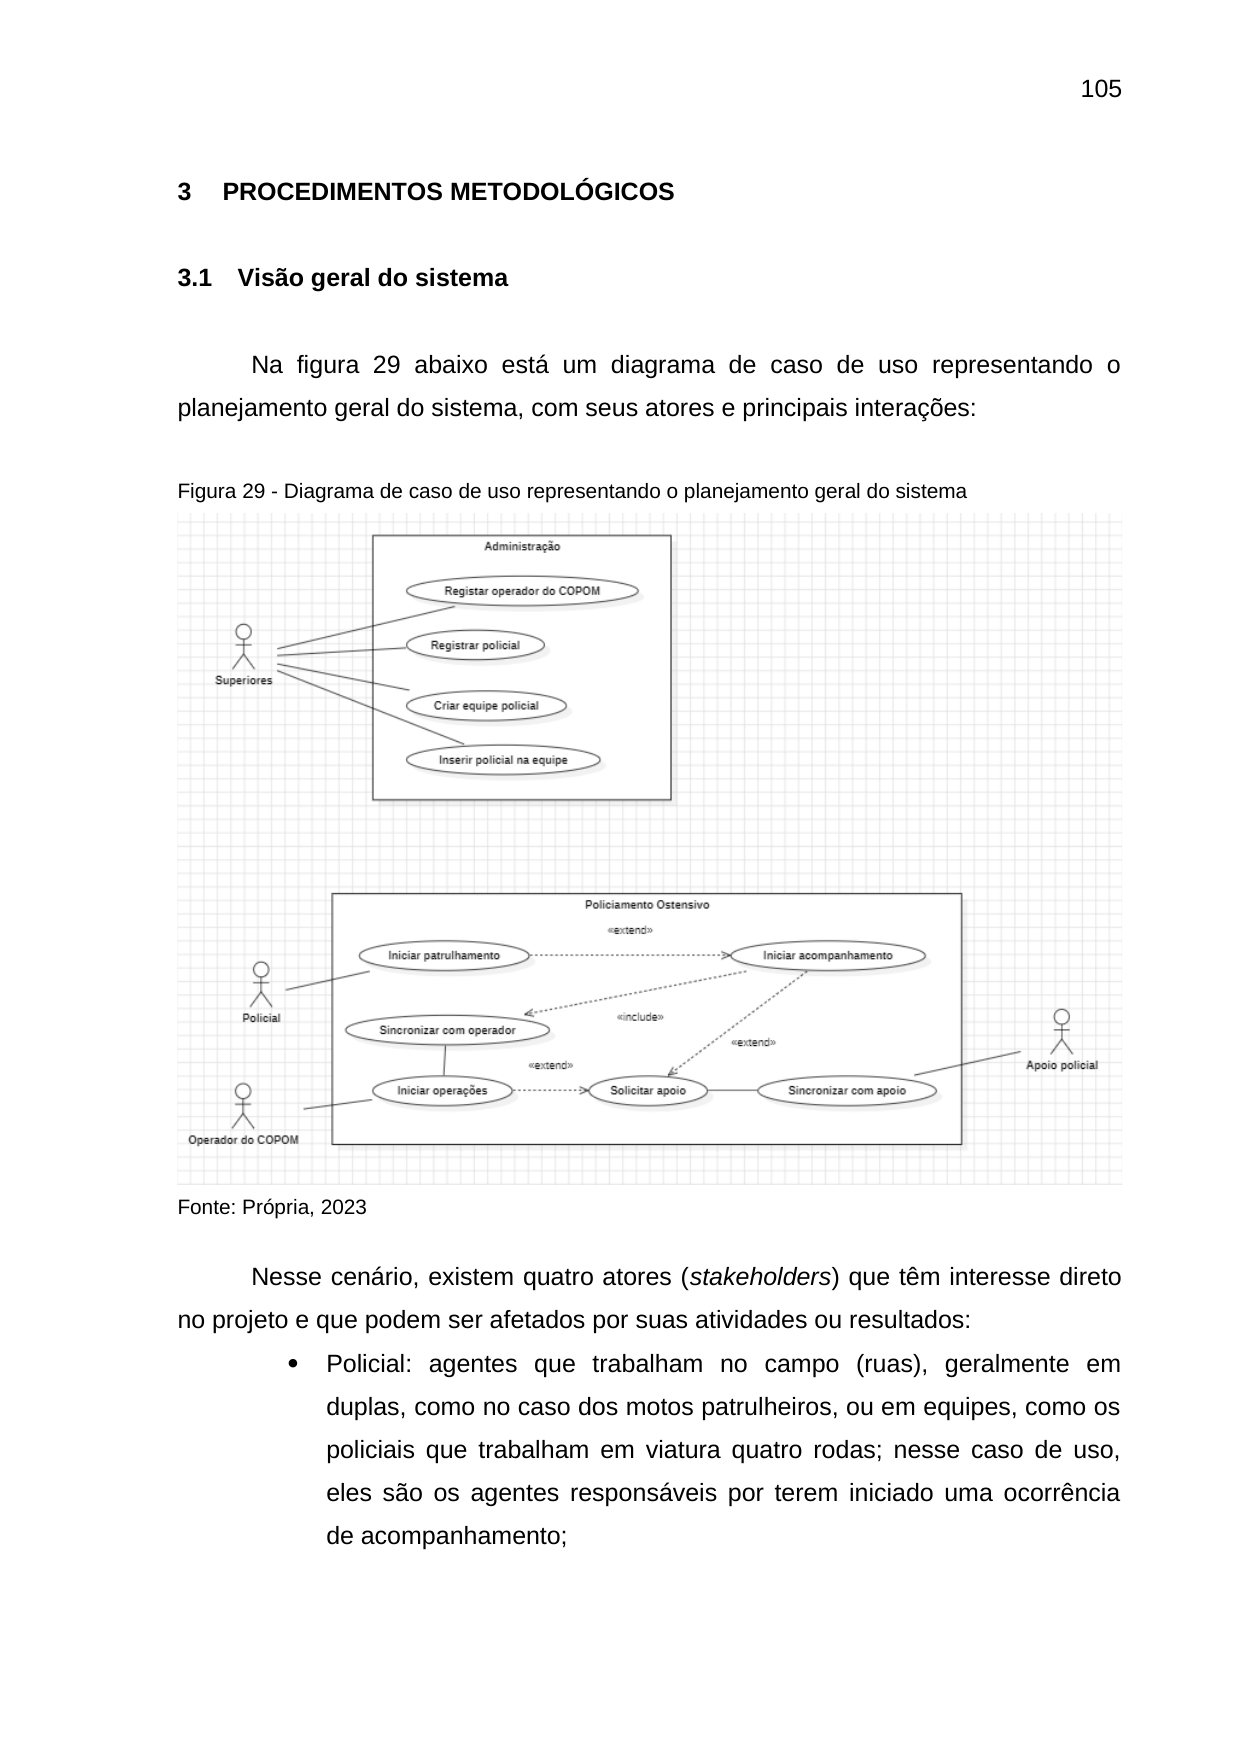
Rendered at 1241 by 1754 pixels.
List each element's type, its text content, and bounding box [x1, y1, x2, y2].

text Na figura 29 abaixo está um diagrama de caso de uso representando o planejamento geral do sistema, com seus atores e principais interações: [177, 350, 1122, 422]
subtitle PROCEDIMENTOS METODOLÓGICOS [177, 177, 1122, 206]
text Fonte: Própria, 2023 [177, 1195, 1122, 1219]
list Policial: agentes que trabalham no campo (ruas), geralmente em duplas, como no caso dos motos patrulheiros, ou em equipes, como os policiais que trabalham em viatura quatro rodas; nesse caso de uso, eles são os agentes responsáveis por terem iniciado uma ocorrência de acompanhamento; [288, 1348, 1122, 1550]
picture [177, 513, 1123, 1185]
text Nesse cenário, existem quatro atores (stakeholders) que têm interesse direto no projeto e que podem ser afetados por suas atividades ou resultados: [177, 1262, 1122, 1334]
subtitle Visão geral do sistema [177, 263, 1122, 292]
